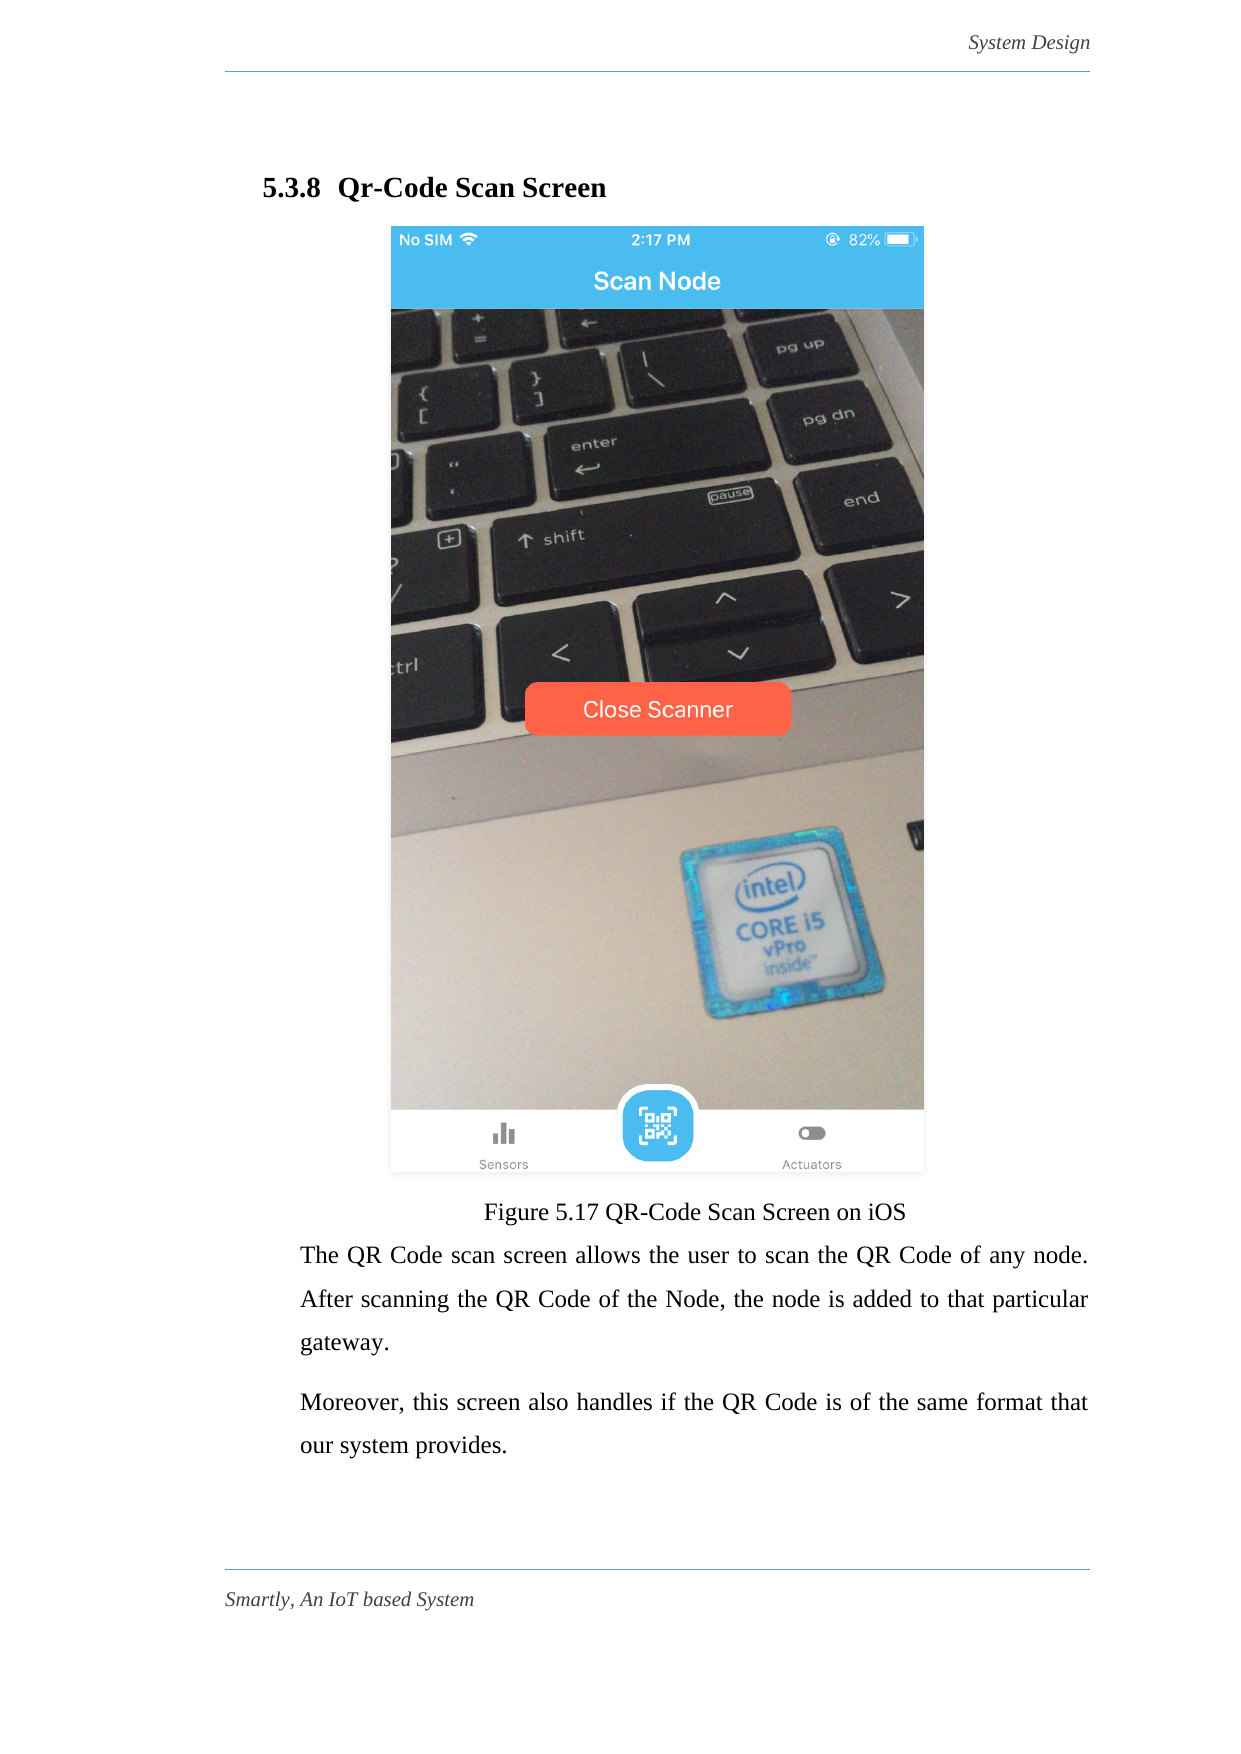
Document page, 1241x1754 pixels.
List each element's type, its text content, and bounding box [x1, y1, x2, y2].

picture [391, 226, 924, 1172]
text The QR Code scan screen allows the user to scan the QR Code of any node. After scanning the QR Code of the Node, the node is added to that particular gateway. [300, 1241, 1090, 1356]
text Figure 5.17 QR-Code Scan Screen on iOS [300, 1197, 1090, 1226]
list Qr-Code Scan Screen [262, 170, 1090, 203]
text Moreover, this screen also handles if the QR Code is of the same format that our system provides. [300, 1387, 1090, 1458]
